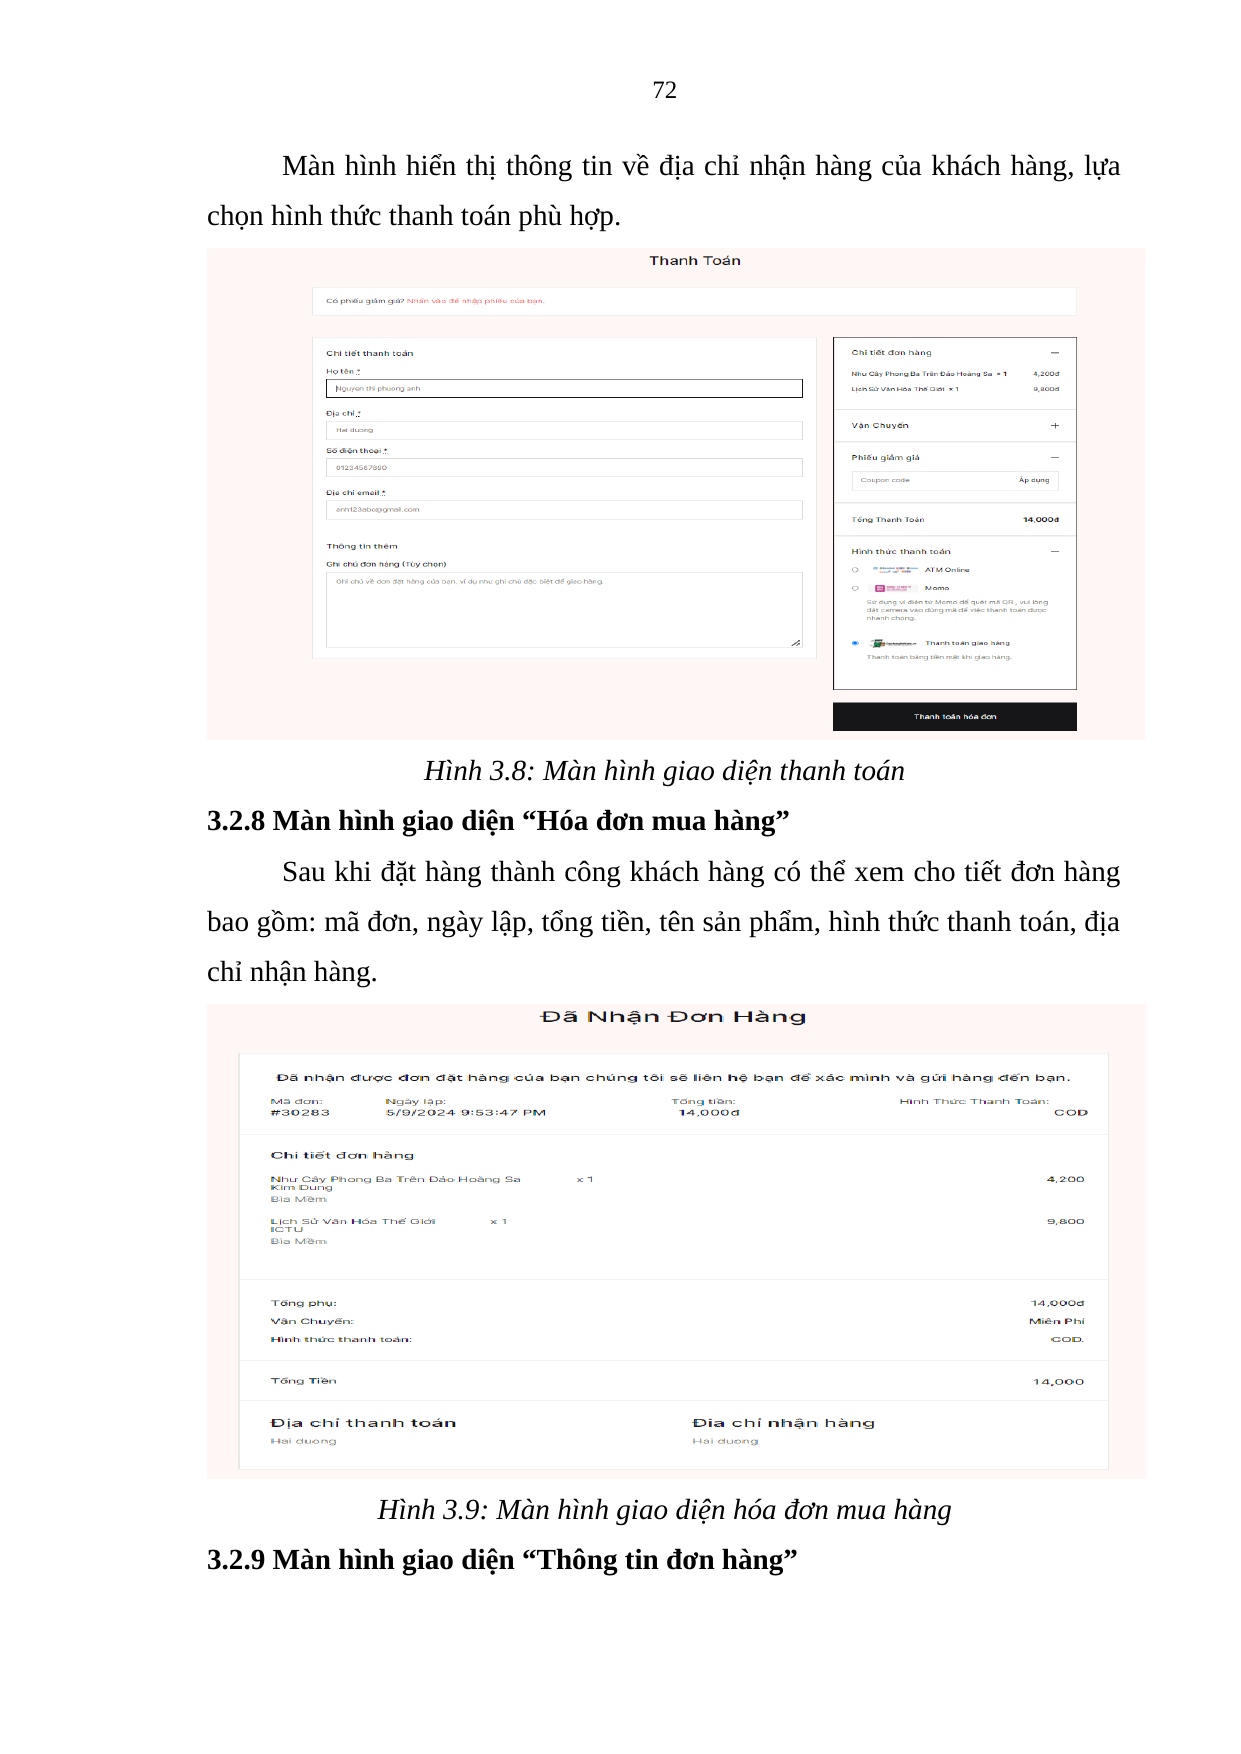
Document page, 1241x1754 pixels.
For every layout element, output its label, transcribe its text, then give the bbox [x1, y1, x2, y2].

text Sau khi đặt hàng thành công khách hàng có thể xem cho tiết đơn hàng bao gồm: mã đơn, ngày lập, tổng tiền, tên sản phẩm, hình thức thanh toán, địa chỉ nhận hàng. [207, 854, 1122, 988]
text 3.2.9 Màn hình giao diện “Thông tin đơn hàng” [207, 1542, 1122, 1576]
text 3.2.8 Màn hình giao diện “Hóa đơn mua hàng” [207, 803, 1122, 837]
text Hình 3.8: Màn hình giao diện thanh toán [207, 753, 1122, 787]
picture [206, 248, 1146, 740]
text Hình 3.9: Màn hình giao diện hóa đơn mua hàng [207, 1492, 1122, 1525]
picture [206, 1004, 1147, 1479]
text Màn hình hiển thị thông tin về địa chỉ nhận hàng của khách hàng, lựa chọn hình thức thanh toán phù hợp. [207, 148, 1122, 232]
